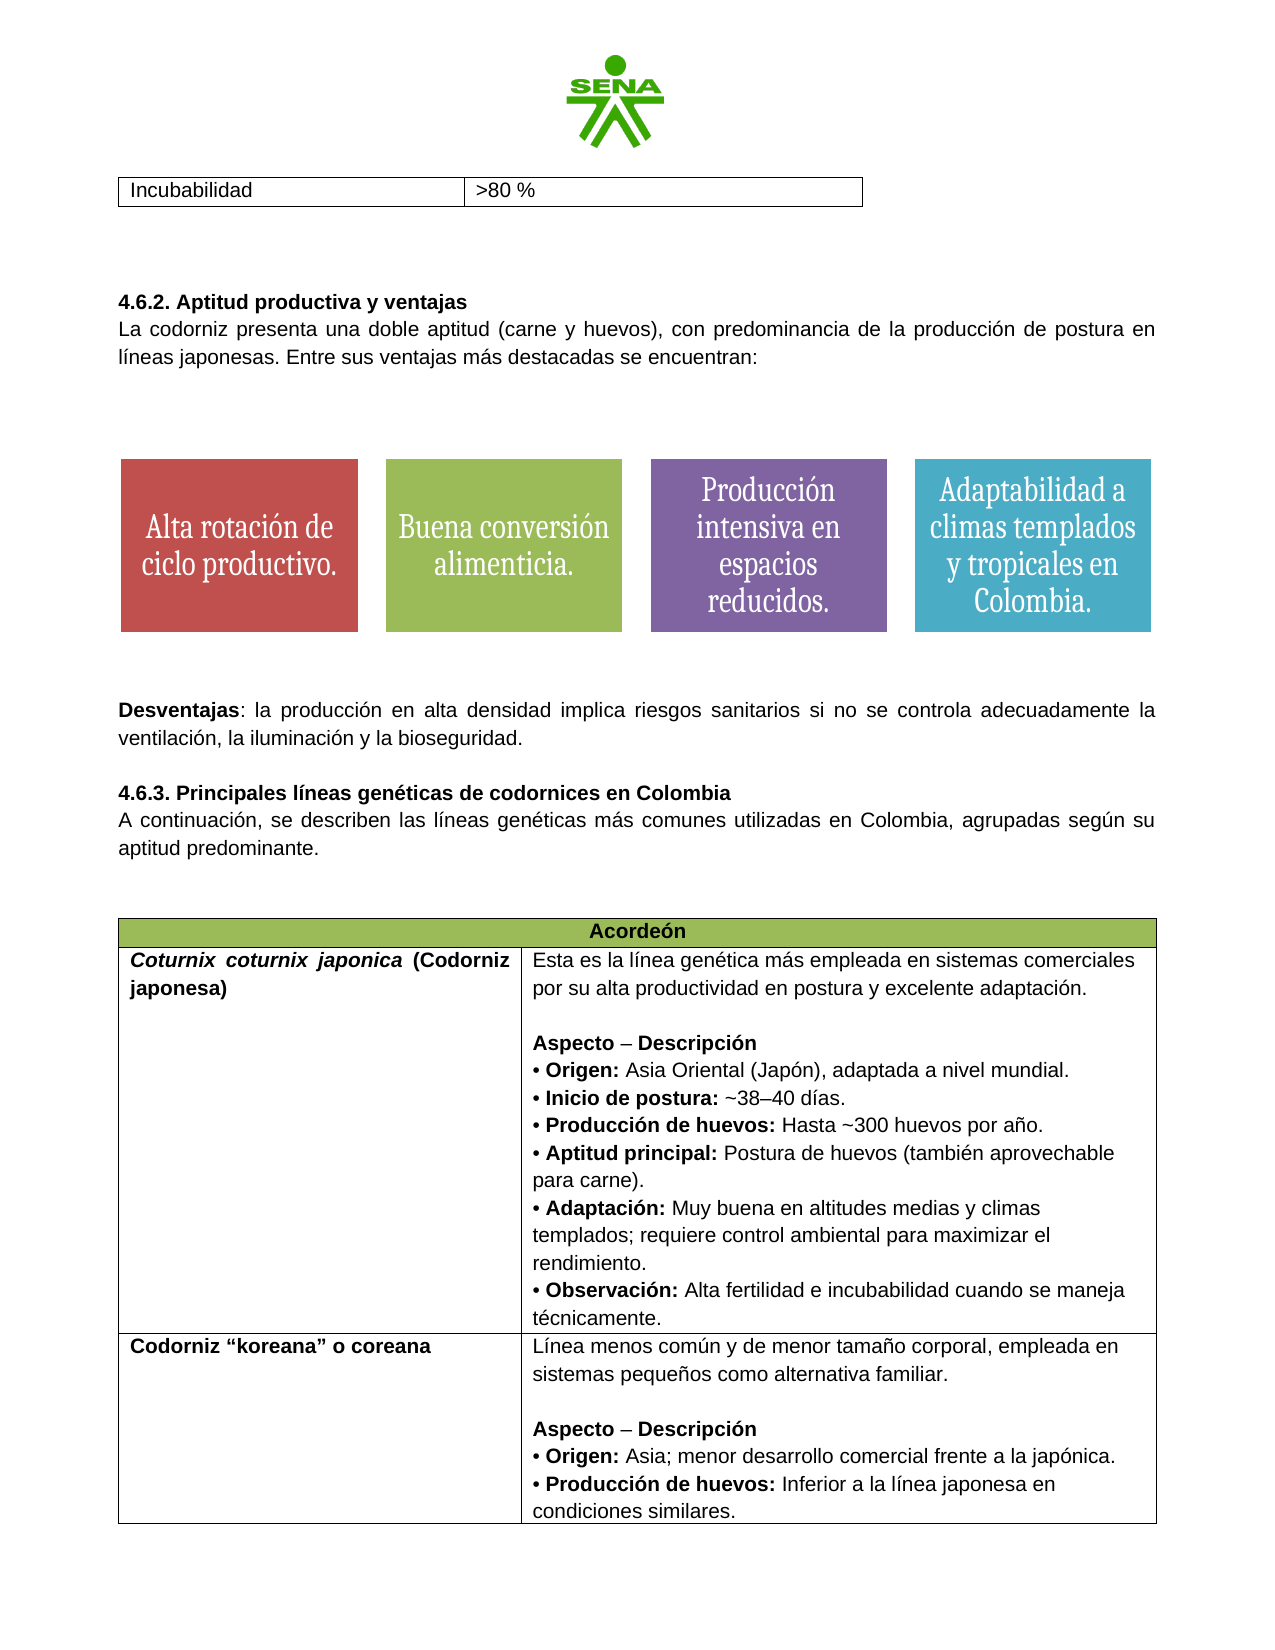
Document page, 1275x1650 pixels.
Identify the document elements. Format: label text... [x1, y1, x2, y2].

table_cell Coturnix coturnix japonica (Codorniz japonesa) [119, 948, 521, 1333]
table_cell Esta es la línea genética más empleada en sistemas comerciales por su alta productividad en postura y excelente adaptación. Aspecto – Descripción • Origen: Asia Oriental (Japón), adaptada a nivel mundial. • Inicio de postura: ~38–40 días. • Producción de huevos: Hasta ~300 huevos por año. • Aptitud principal: Postura de huevos (también aprovechable para carne). • Adaptación: Muy buena en altitudes medias y climas templados; requiere control ambiental para maximizar el rendimiento. • Observación: Alta fertilidad e incubabilidad cuando se maneja técnicamente. [522, 948, 1156, 1333]
table_header Acordeón [119, 919, 1156, 947]
text La codorniz presenta una doble aptitud (carne y huevos), con predominancia de la producción de postura en líneas japonesas. Entre sus ventajas más destacadas se encuentran: [118, 317, 1157, 368]
table_cell Codorniz “koreana” o coreana [119, 1334, 521, 1523]
text 4.6.3. Principales líneas genéticas de codornices en Colombia [118, 780, 1157, 804]
text A continuación, se describen las líneas genéticas más comunes utilizadas en Colombia, agrupadas según su aptitud predominante. [118, 808, 1157, 859]
text 4.6.2. Aptitud productiva y ventajas [118, 289, 1157, 313]
picture [566, 55, 664, 148]
text Desventajas: la producción en alta densidad implica riesgos sanitarios si no se controla adecuadamente la ventilación, la iluminación y la bioseguridad. [118, 698, 1157, 749]
table_cell >80 % [465, 178, 862, 206]
table_cell Incubabilidad [119, 178, 464, 206]
